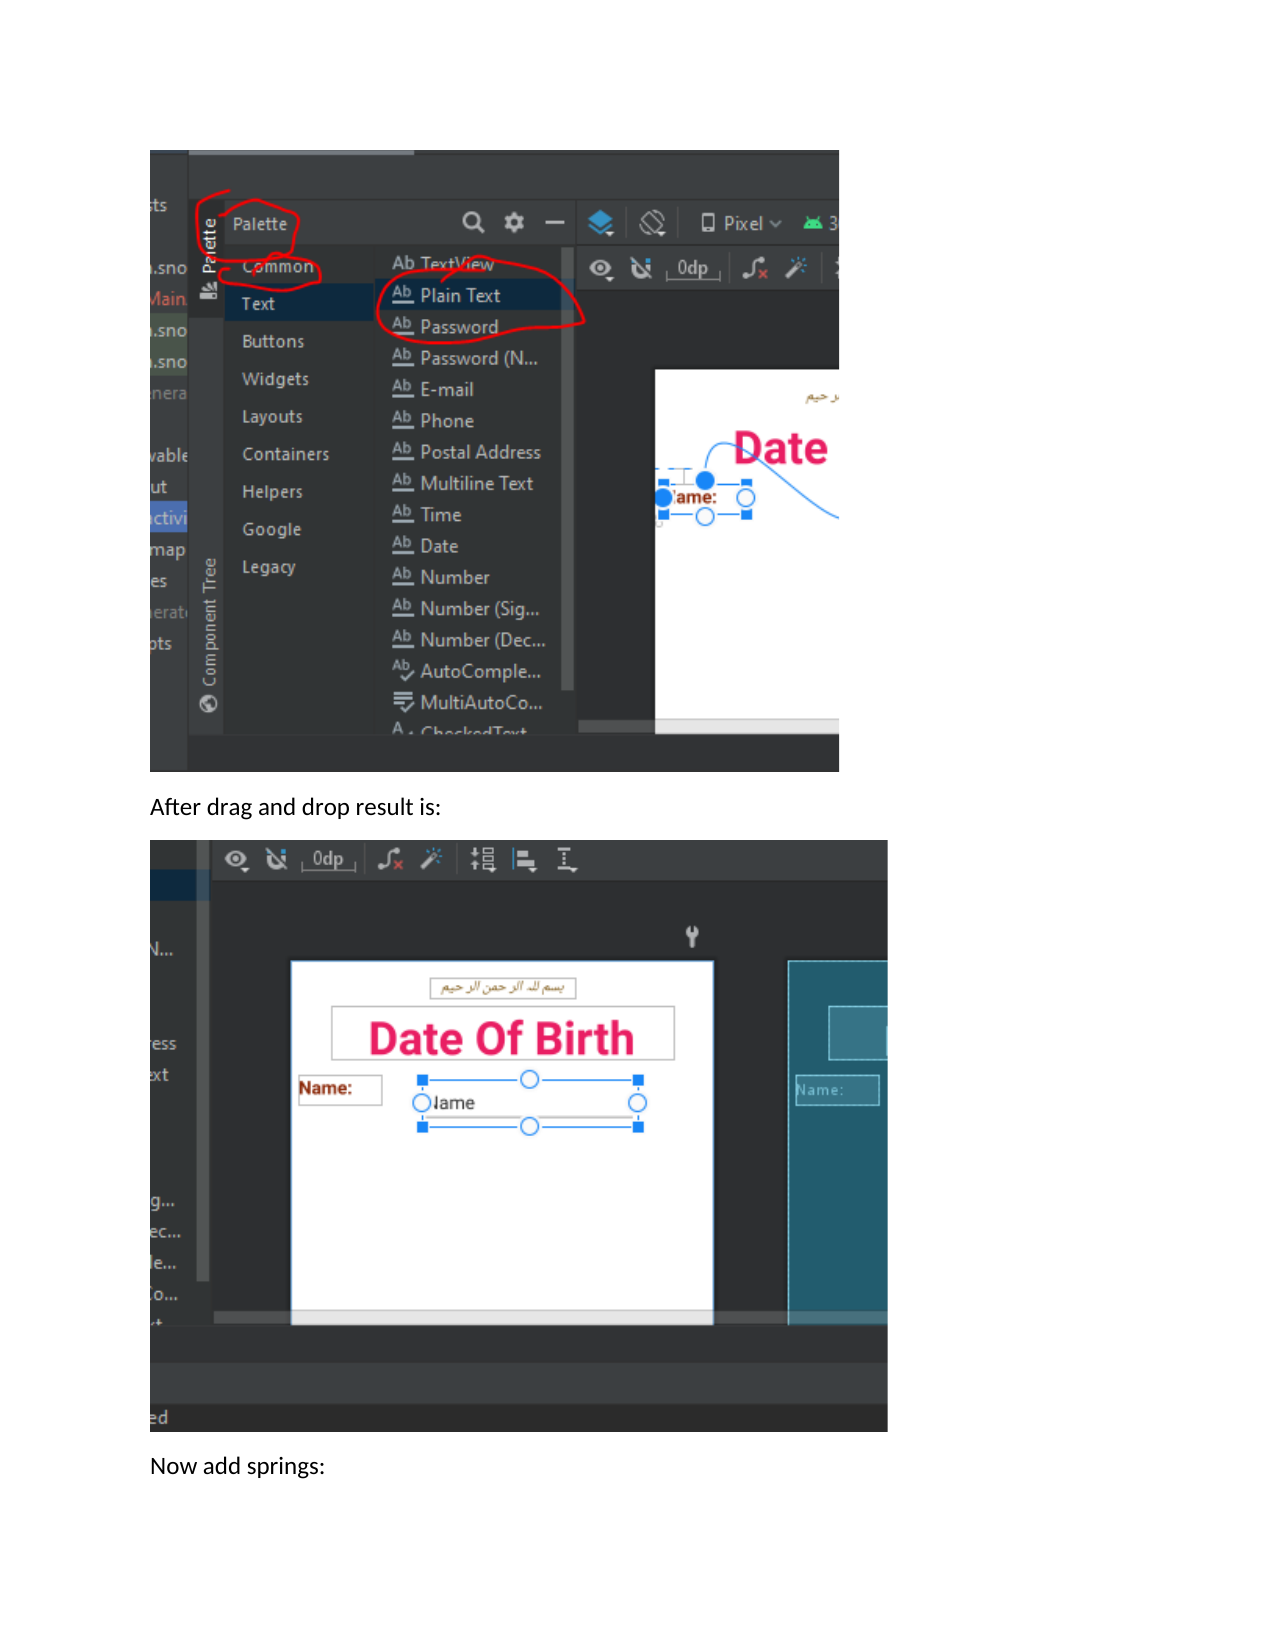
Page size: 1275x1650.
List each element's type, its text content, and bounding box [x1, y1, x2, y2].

text Now add springs: [150, 1450, 1125, 1481]
text After drag and drop result is: [150, 791, 1125, 821]
picture [150, 150, 840, 772]
picture [150, 840, 888, 1432]
